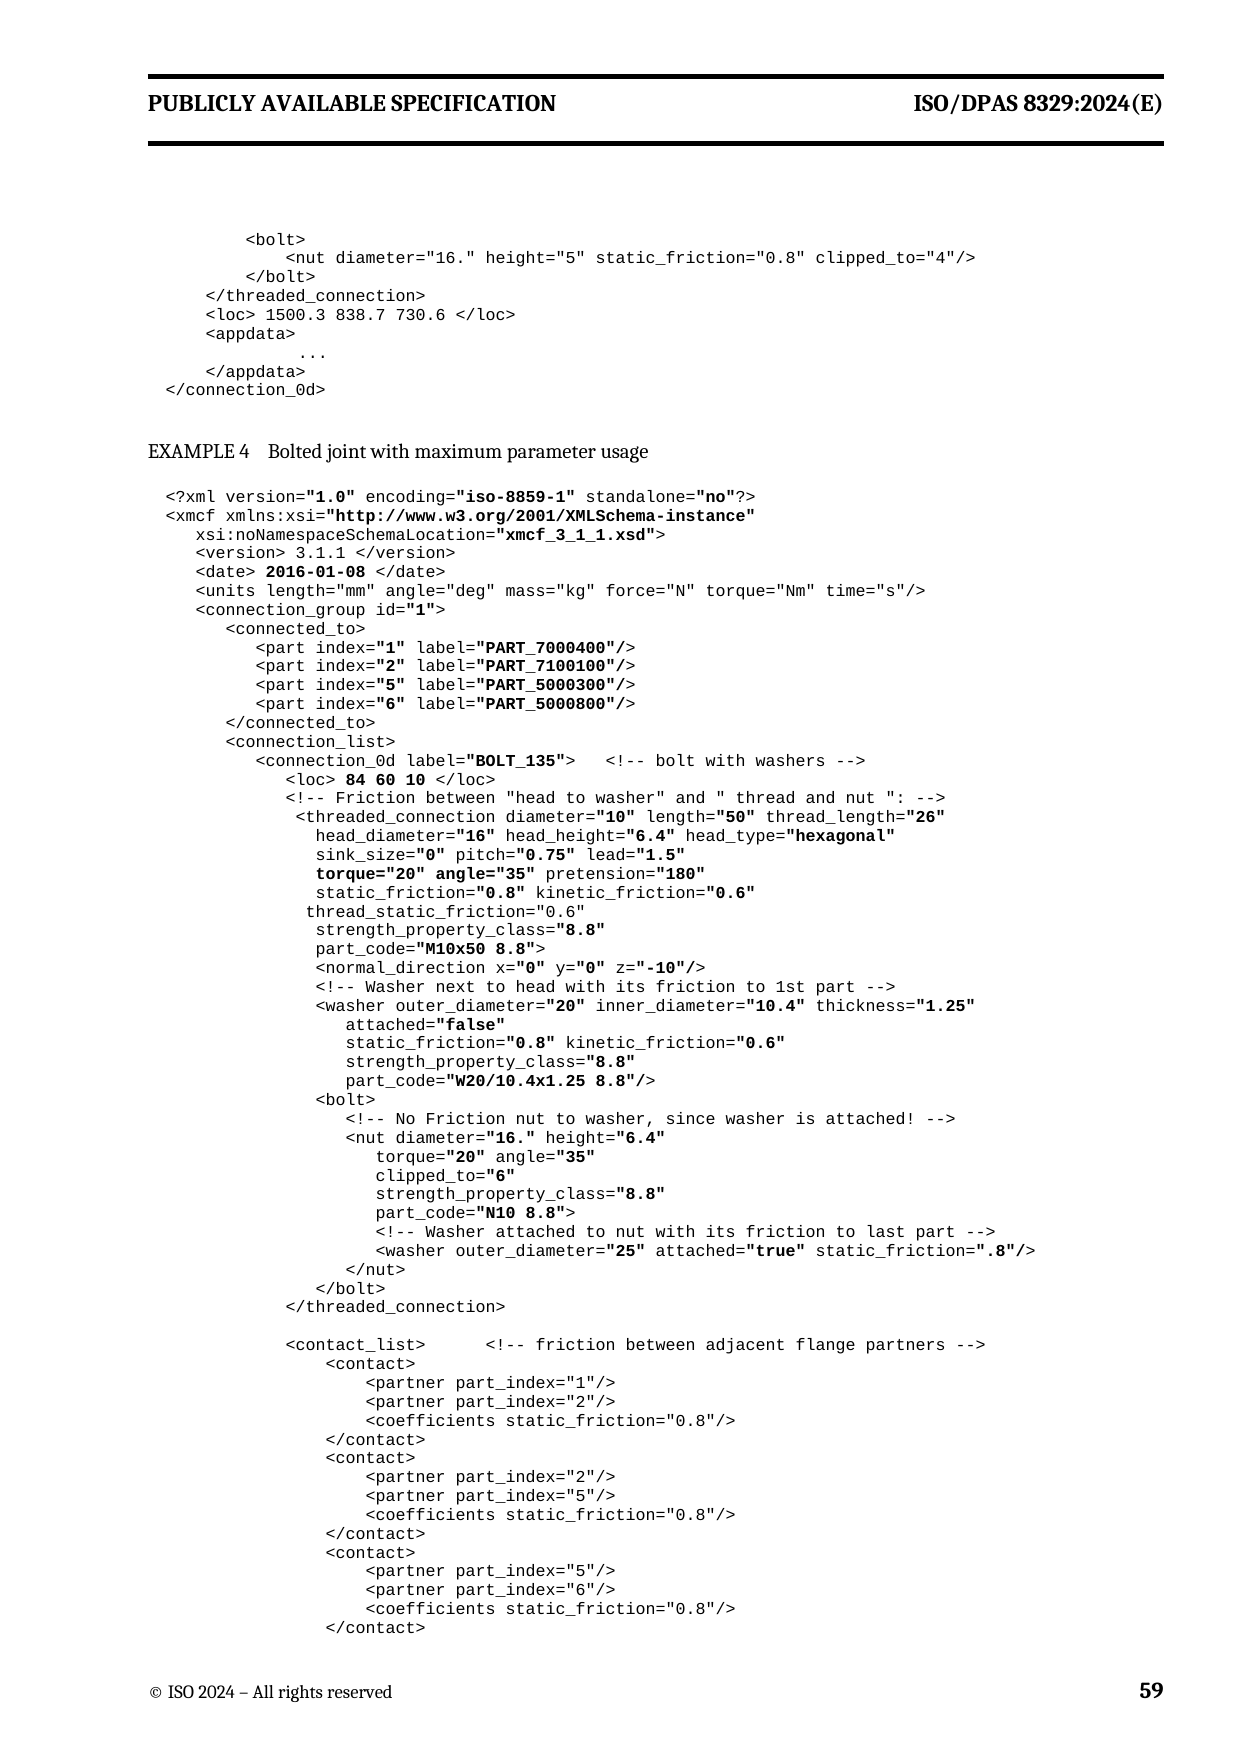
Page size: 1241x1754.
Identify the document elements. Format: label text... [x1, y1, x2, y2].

text <part index="1" label="PART_7000400"/> [165, 639, 1146, 658]
text <?xml version="1.0" encoding="iso-8859-1" standalone="no"?> [165, 488, 1146, 507]
text <xmcf xmlns:xsi="http://www.w3.org/2001/XMLSchema-instance" xsi:noNamespaceSchemaLocation="xmcf_3_1_1.xsd"> [165, 507, 1146, 545]
text </threaded_connection> [165, 288, 1146, 307]
text <coefficients static_friction="0.8"/> [165, 1601, 1146, 1619]
text </contact> [165, 1431, 1146, 1450]
text <loc> 1500.3 838.7 730.6 </loc> [165, 307, 1146, 325]
text </connection_0d> [165, 382, 1146, 401]
text <washer outer_diameter="20" inner_diameter="10.4" thickness="1.25" attached="false" static_friction="0.8" kinetic_friction="0.6" strength_property_class="8.8" part_code="W20/10.4x1.25 8.8"/> [165, 997, 1146, 1092]
text EXAMPLE 4 Bolted joint with maximum parameter usage [148, 438, 1163, 463]
text <connection_group id="1"> [165, 601, 1146, 620]
text <!-- No Friction nut to washer, since washer is attached! --> [165, 1111, 1146, 1129]
text <part index="2" label="PART_7100100"/> [165, 658, 1146, 677]
text <!-- Washer attached to nut with its friction to last part --> [165, 1224, 1146, 1242]
text <loc> 84 60 10 </loc> [165, 771, 1146, 790]
text <contact> [165, 1450, 1146, 1469]
text <contact> [165, 1356, 1146, 1374]
text <bolt> [165, 1092, 1146, 1111]
text ... [165, 344, 1146, 363]
text <partner part_index="5"/> [165, 1488, 1146, 1506]
text thread_static_friction="0.6" strength_property_class="8.8" part_code="M10x50 8.8"> [165, 903, 1146, 960]
text <bolt> [165, 231, 1146, 250]
text <part index="5" label="PART_5000300"/> [165, 677, 1146, 696]
text <normal_direction x="0" y="0" z="-10"/> [165, 960, 1146, 978]
text </connected_to> [165, 714, 1146, 733]
text <connected_to> [165, 620, 1146, 639]
text <contact> [165, 1544, 1146, 1563]
text <!-- Friction between "head to washer" and " thread and nut ": --> <threaded_connection diameter="10" length="50" thread_length="26" head_diameter="16" head_height="6.4" head_type="hexagonal" sink_size="0" pitch="0.75" lead="1.5" torque="20" angle="35" pretension="180" static_friction="0.8" kinetic_friction="0.6" [165, 790, 1146, 903]
text </threaded_connection> [165, 1299, 1146, 1318]
text </appdata> [165, 363, 1146, 382]
text <part index="6" label="PART_5000800"/> [165, 696, 1146, 714]
text <version> 3.1.1 </version> [165, 545, 1146, 564]
text <partner part_index="2"/> [165, 1393, 1146, 1412]
text <!-- Washer next to head with its friction to 1st part --> [165, 978, 1146, 997]
text <washer outer_diameter="25" attached="true" static_friction=".8"/> [165, 1242, 1146, 1261]
text </bolt> [165, 1280, 1146, 1299]
text <units length="mm" angle="deg" mass="kg" force="N" torque="Nm" time="s"/> [165, 583, 1146, 601]
text <appdata> [165, 325, 1146, 344]
text <partner part_index="2"/> [165, 1469, 1146, 1488]
text <partner part_index="5"/> [165, 1563, 1146, 1582]
text <connection_list> [165, 733, 1146, 752]
text </bolt> [165, 269, 1146, 288]
text <partner part_index="1"/> [165, 1374, 1146, 1393]
text <coefficients static_friction="0.8"/> [165, 1412, 1146, 1431]
text <partner part_index="6"/> [165, 1582, 1146, 1601]
text </nut> [165, 1261, 1146, 1280]
text <contact_list> <!-- friction between adjacent flange partners --> [165, 1337, 1146, 1356]
text <coefficients static_friction="0.8"/> [165, 1506, 1146, 1525]
text <date> 2016-01-08 </date> [165, 564, 1146, 583]
text </contact> [165, 1619, 1146, 1638]
text <nut diameter="16." height="5" static_friction="0.8" clipped_to="4"/> [165, 250, 1146, 269]
text <nut diameter="16." height="6.4" torque="20" angle="35" clipped_to="6" strength_property_class="8.8" part_code="N10 8.8"> [165, 1129, 1146, 1224]
text <connection_0d label="BOLT_135"> <!-- bolt with washers --> [165, 752, 1146, 771]
text </contact> [165, 1525, 1146, 1544]
